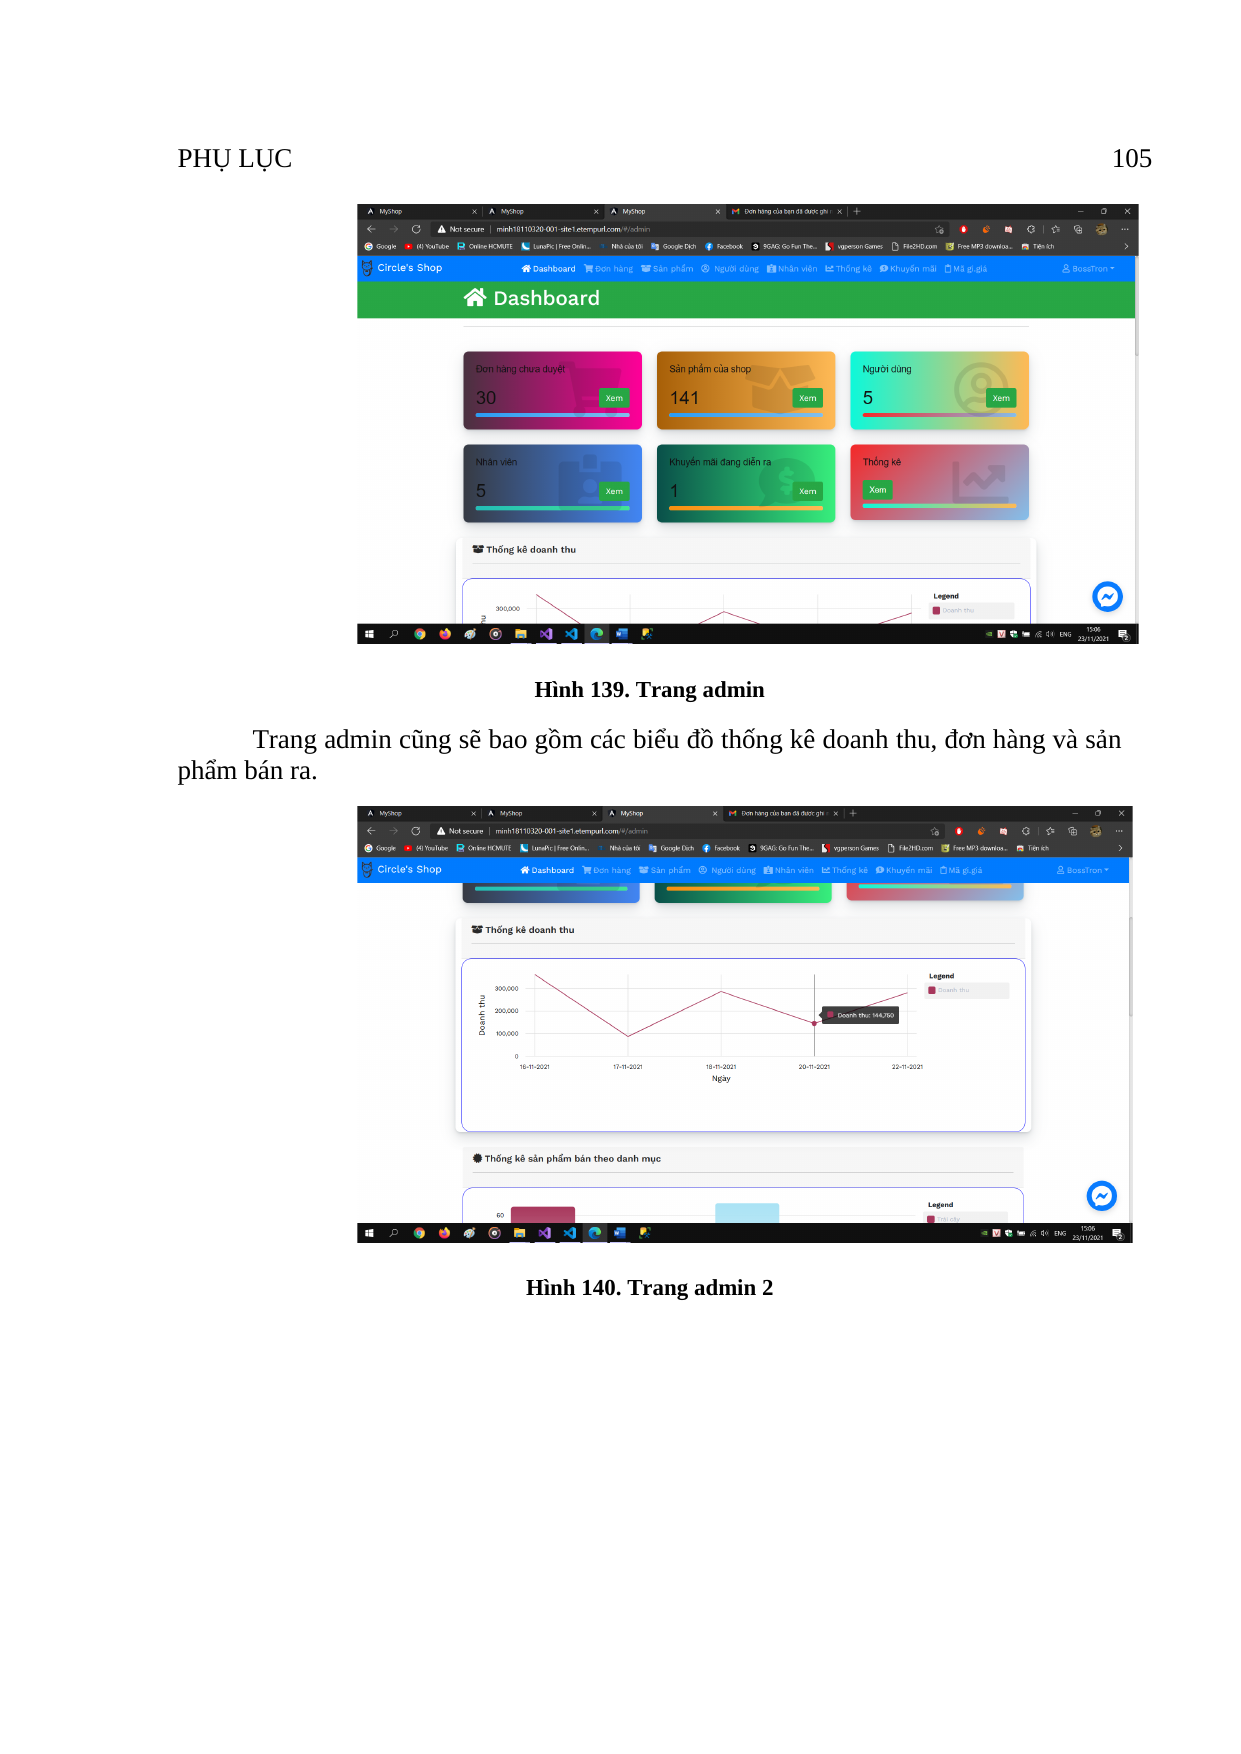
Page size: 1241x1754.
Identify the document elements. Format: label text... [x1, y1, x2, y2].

picture [357, 806, 1133, 1243]
picture [357, 204, 1139, 644]
text Trang admin cũng sẽ bao gồm các biểu đồ thống kê doanh thu, đơn hàng và sản phẩm bán ra. [177, 723, 1122, 785]
